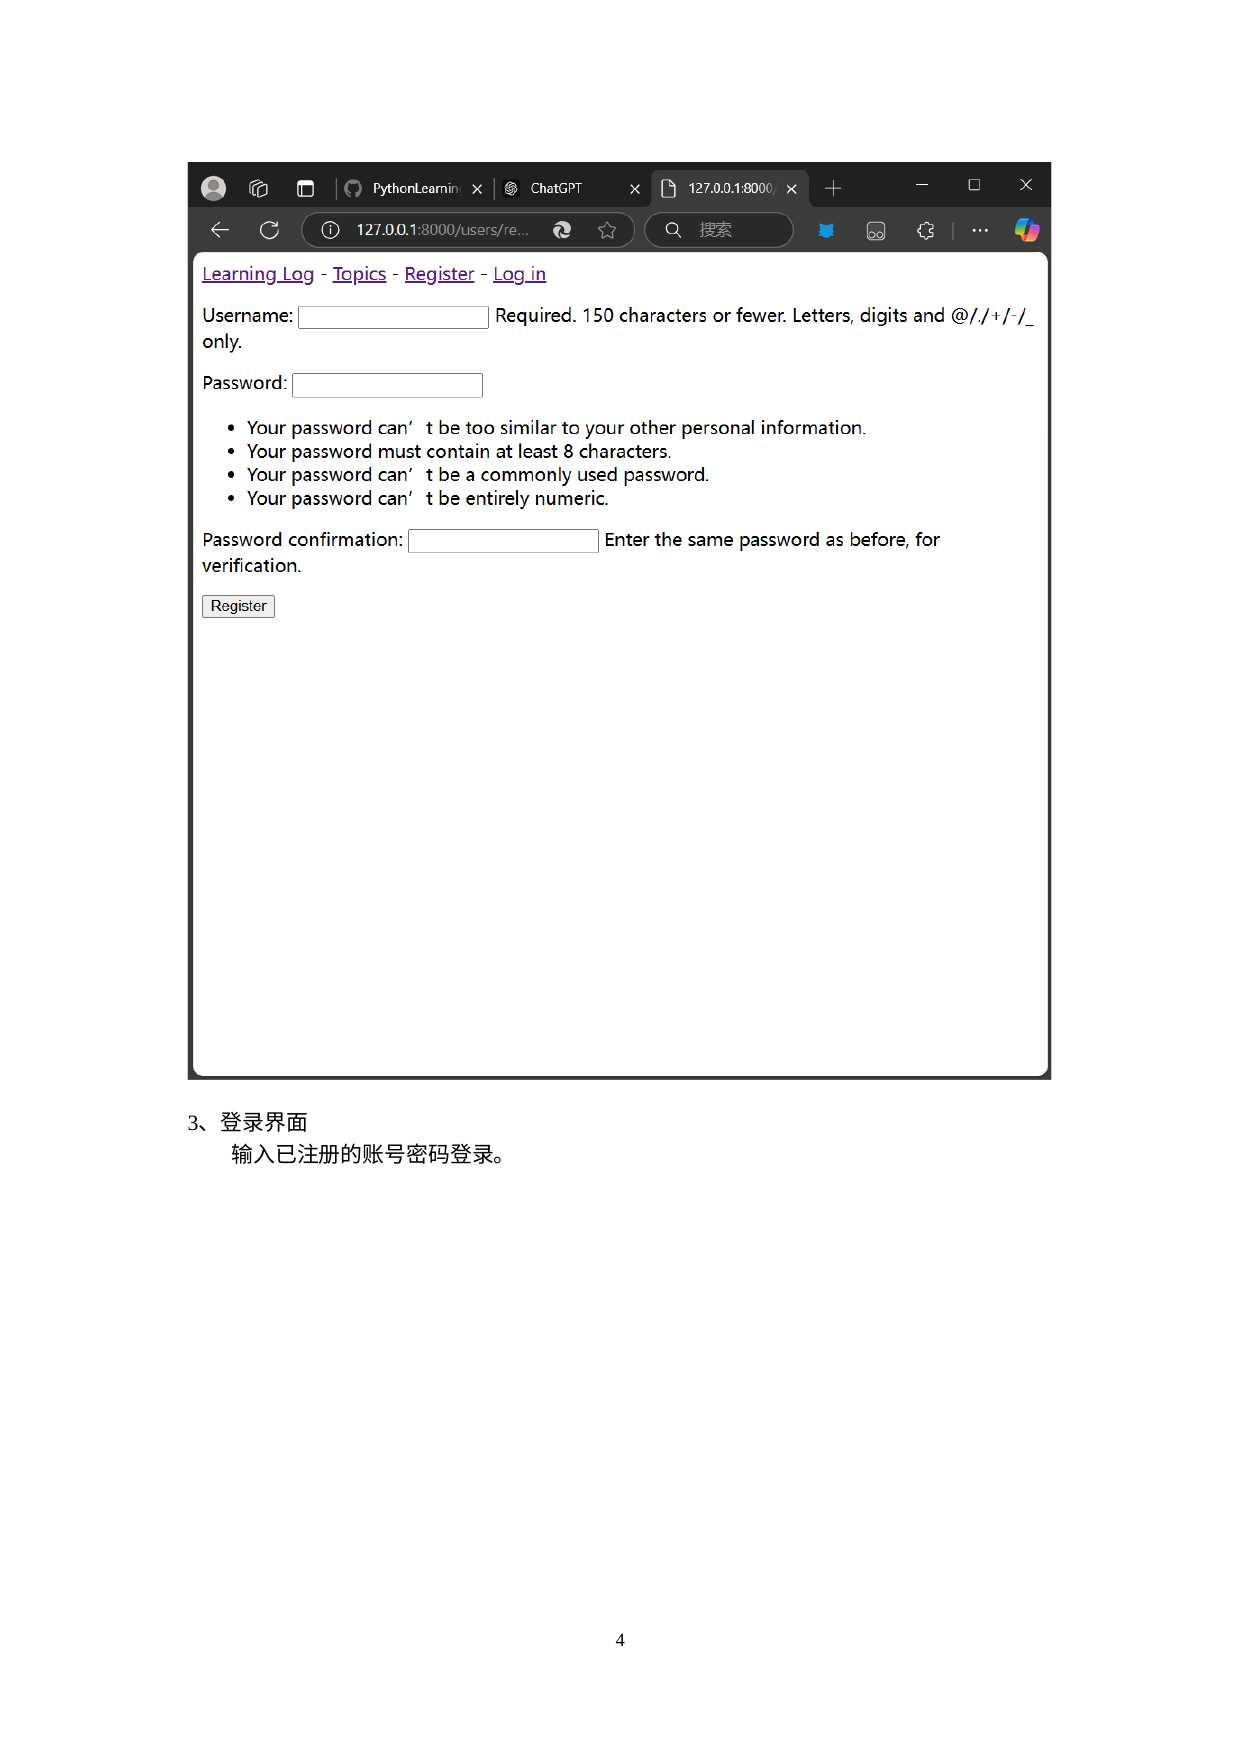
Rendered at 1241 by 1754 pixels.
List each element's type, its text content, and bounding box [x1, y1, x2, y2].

text 3、登录界面 输入已注册的账号密码登录。 [187, 1104, 1053, 1169]
picture [187, 162, 1052, 1080]
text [187, 162, 1053, 1104]
